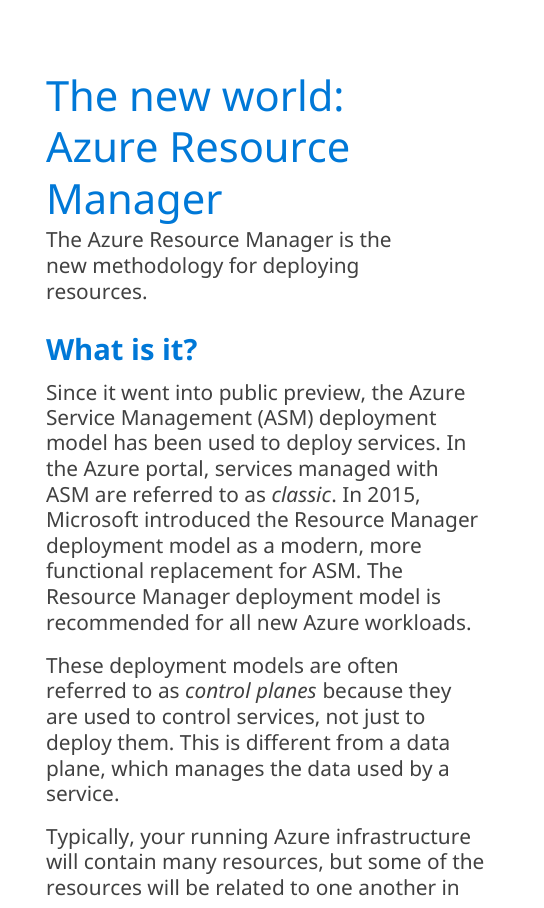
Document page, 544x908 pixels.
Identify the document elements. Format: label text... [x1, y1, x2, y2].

text These deployment models are often referred to as control planes because they are used to control services, not just to deploy them. This is different from a data plane, which manages the data used by a service. [46, 652, 481, 808]
text What is it? [46, 329, 489, 368]
text The new world: Azure Resource Manager [46, 70, 433, 227]
text The Azure Resource Manager is the new methodology for deploying resources. [46, 227, 414, 305]
text Since it went into public preview, the Azure Service Management (ASM) deployment model has been used to deploy services. In the Azure portal, services managed with ASM are referred to as classic. In 2015, Microsoft introduced the Resource Manager deployment model as a modern, more functional replacement for ASM. The Resource Manager deployment model is recommended for all new Azure workloads. [46, 380, 481, 636]
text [46, 824, 489, 901]
